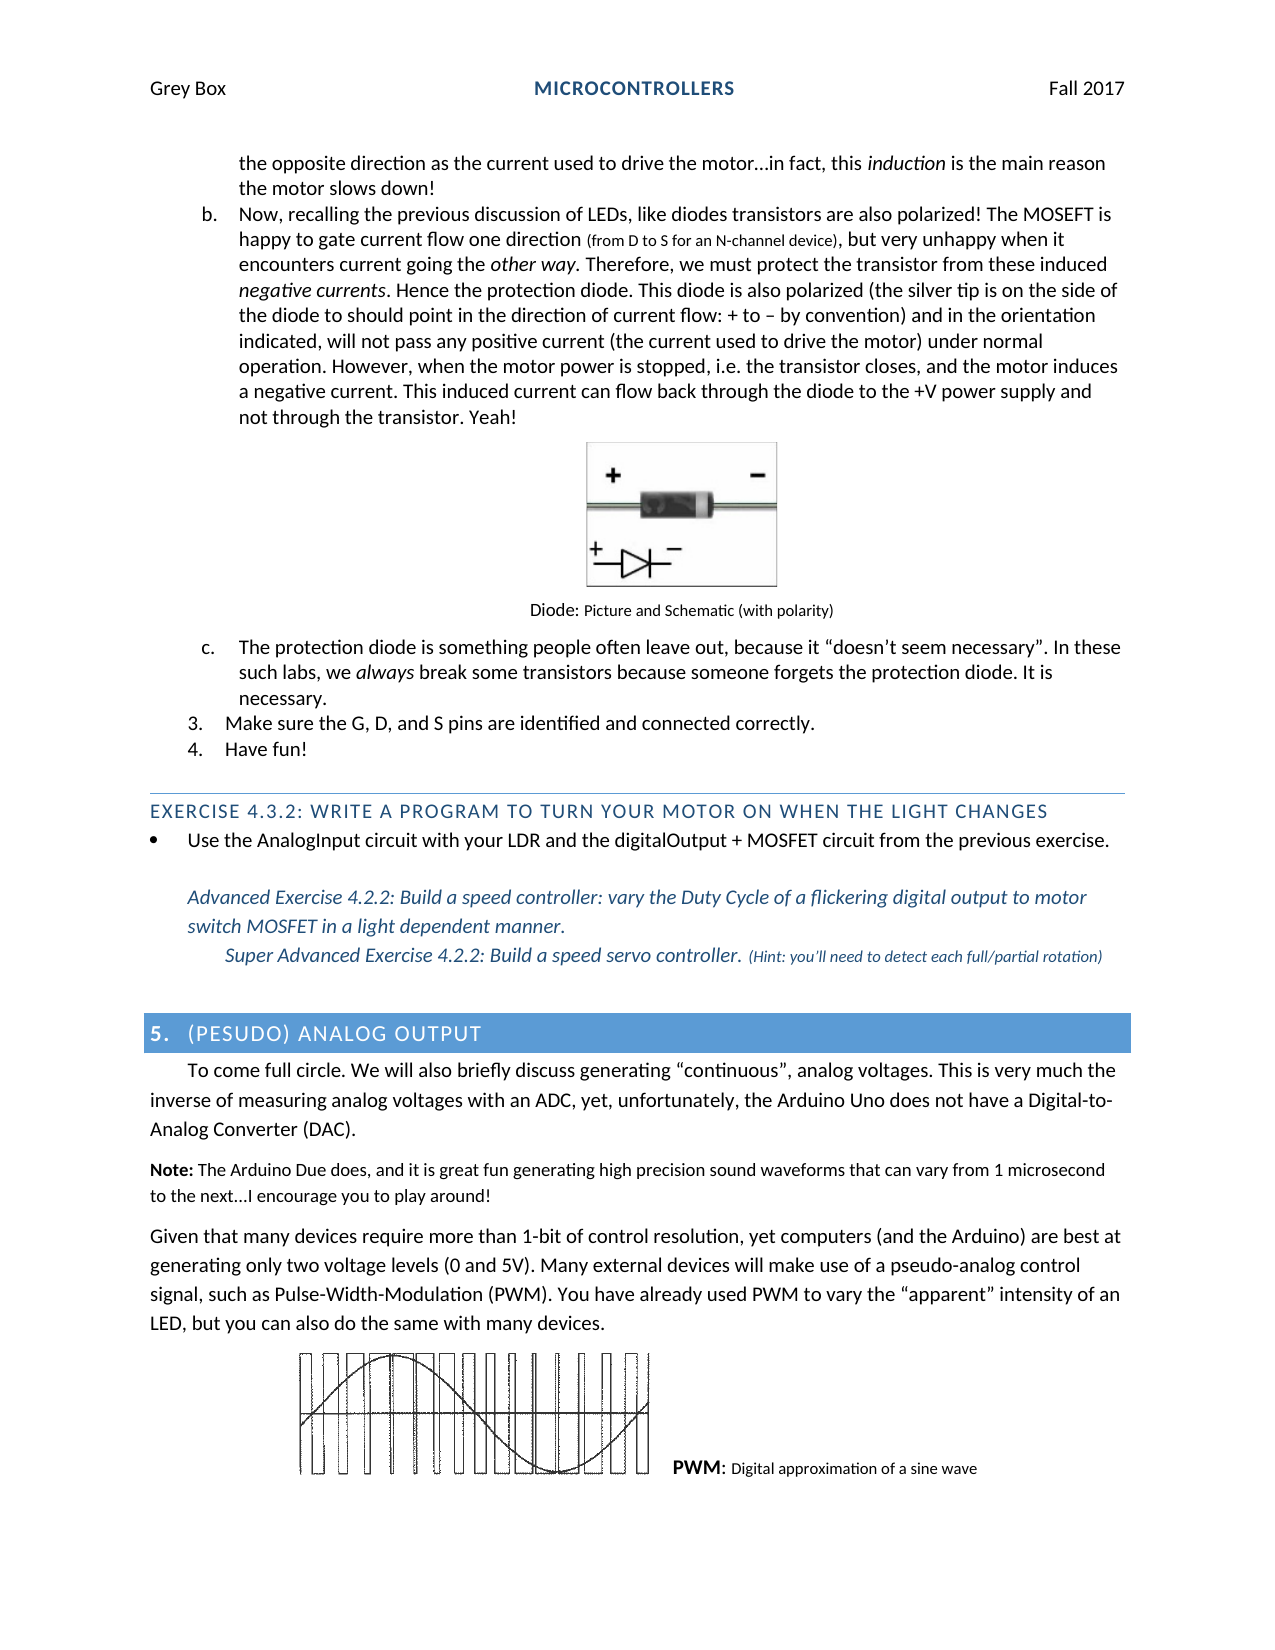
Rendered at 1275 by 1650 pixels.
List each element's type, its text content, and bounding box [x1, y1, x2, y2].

list Advanced Exercise 4.2.2: Build a speed controller: vary the Duty Cycle of a flickering digital output to motor switch MOSFET in a light dependent manner. [187, 884, 1125, 938]
text Note: The Arduino Due does, and it is great fun generating high precision sound waveforms that can vary from 1 microsecond to the next...I encourage you to play around! [150, 1158, 1125, 1207]
list Use the AnalogInput circuit with your LDR and the digitalOutput + MOSFET circuit from the previous exercise. [150, 827, 1125, 853]
subtitle (PESUDO) Analog OUTput [150, 1019, 1125, 1047]
picture [297, 1352, 650, 1475]
list Super Advanced Exercise 4.2.2: Build a speed servo controller. (Hint: you’ll need to detect each full/partial rotation) [187, 942, 1125, 968]
list Make sure the G, D, and S pins are identified and connected correctly. [187, 710, 1125, 736]
text To come full circle. We will also briefly discuss generating “continuous”, analog voltages. This is very much the inverse of measuring analog voltages with an ADC, yet, unfortunately, the Arduino Uno does not have a Digital-to-Analog Converter (DAC). [150, 1058, 1125, 1141]
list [201, 150, 1125, 201]
picture [586, 442, 778, 587]
list Now, recalling the previous discussion of LEDs, like diodes transistors are also polarized! The MOSEFT is happy to gate current flow one direction (from D to S for an N-channel device), but very unhappy when it encounters current going the other way. Therefore, we must protect the transistor from these induced negative currents. Hence the protection diode. This diode is also polarized (the silver tip is on the side of the diode to should point in the direction of current flow: + to – by convention) and in the orientation indicated, will not pass any positive current (the current used to drive the motor) under normal operation. However, when the motor power is stopped, i.e. the transistor closes, and the motor induces a negative current. This induced current can flow back through the diode to the +V power supply and not through the transistor. Yeah! [201, 201, 1125, 429]
list Have fun! [187, 736, 1125, 761]
subtitle Exercise 4.3.2: Write a Program to turn your motor on when the light changes [150, 794, 1125, 823]
list The protection diode is something people often leave out, because it “doesn’t seem necessary”. In these such labs, we always break some transistors because someone forgets the protection diode. It is necessary. [201, 634, 1125, 710]
text Given that many devices require more than 1-bit of control resolution, yet computers (and the Arduino) are best at generating only two voltage levels (0 and 5V). Many external devices will make use of a pseudo-analog control signal, such as Pulse-Width-Modulation (PWM). You have already used PWM to vary the “apparent” intensity of an LED, but you can also do the same with many devices. [150, 1223, 1125, 1336]
text Diode: Picture and Schematic (with polarity) [239, 599, 1125, 622]
